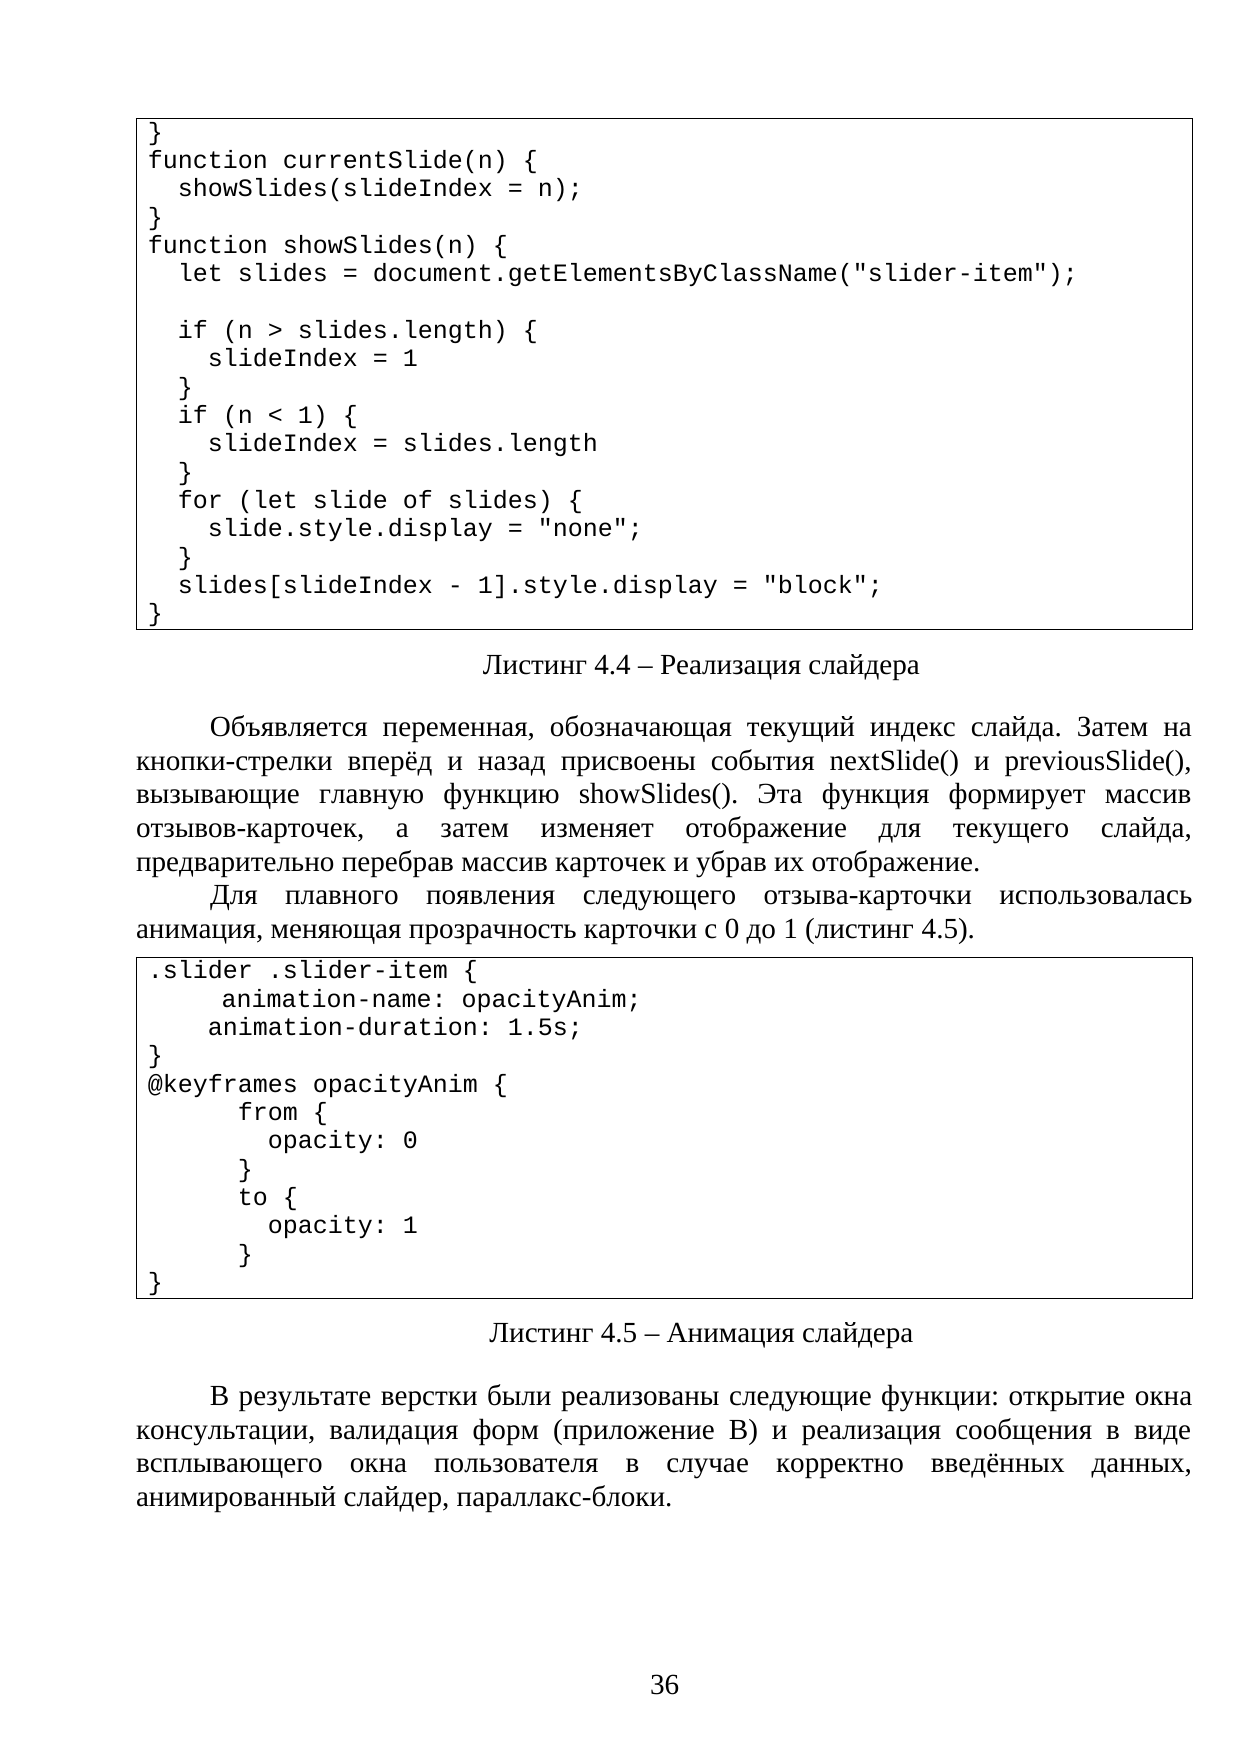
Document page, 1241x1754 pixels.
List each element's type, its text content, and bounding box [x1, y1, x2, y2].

table_header .slider .slider-item { animation-name: opacityAnim; animation-duration: 1.5s; } @keyframes opacityAnim { from { opacity: 0 } to { opacity: 1 } } [137, 958, 1192, 1298]
text Объявляется переменная, обозначающая текущий индекс слайда. Затем на кнопки-стрелки вперёд и назад присвоены события nextSlide() и previousSlide(), вызывающие главную функцию showSlides(). Эта функция формирует массив отзывов-карточек, а затем изменяет отображение для текущего слайда, предварительно перебрав массив карточек и убрав их отображение. [136, 709, 1193, 877]
text Для плавного появления следующего отзыва-карточки использовалась анимация, меняющая прозрачность карточки с 0 до 1 (листинг 4.5). [136, 877, 1193, 944]
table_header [137, 119, 1192, 629]
text Листинг 4.4 – Реализация слайдера [136, 647, 1193, 680]
text В результате верстки были реализованы следующие функции: открытие окна консультации, валидация форм (приложение В) и реализация сообщения в виде всплывающего окна пользователя в случае корректно введённых данных, анимированный слайдер, параллакс-блоки. [136, 1378, 1193, 1512]
text Листинг 4.5 – Анимация слайдера [136, 1316, 1193, 1349]
